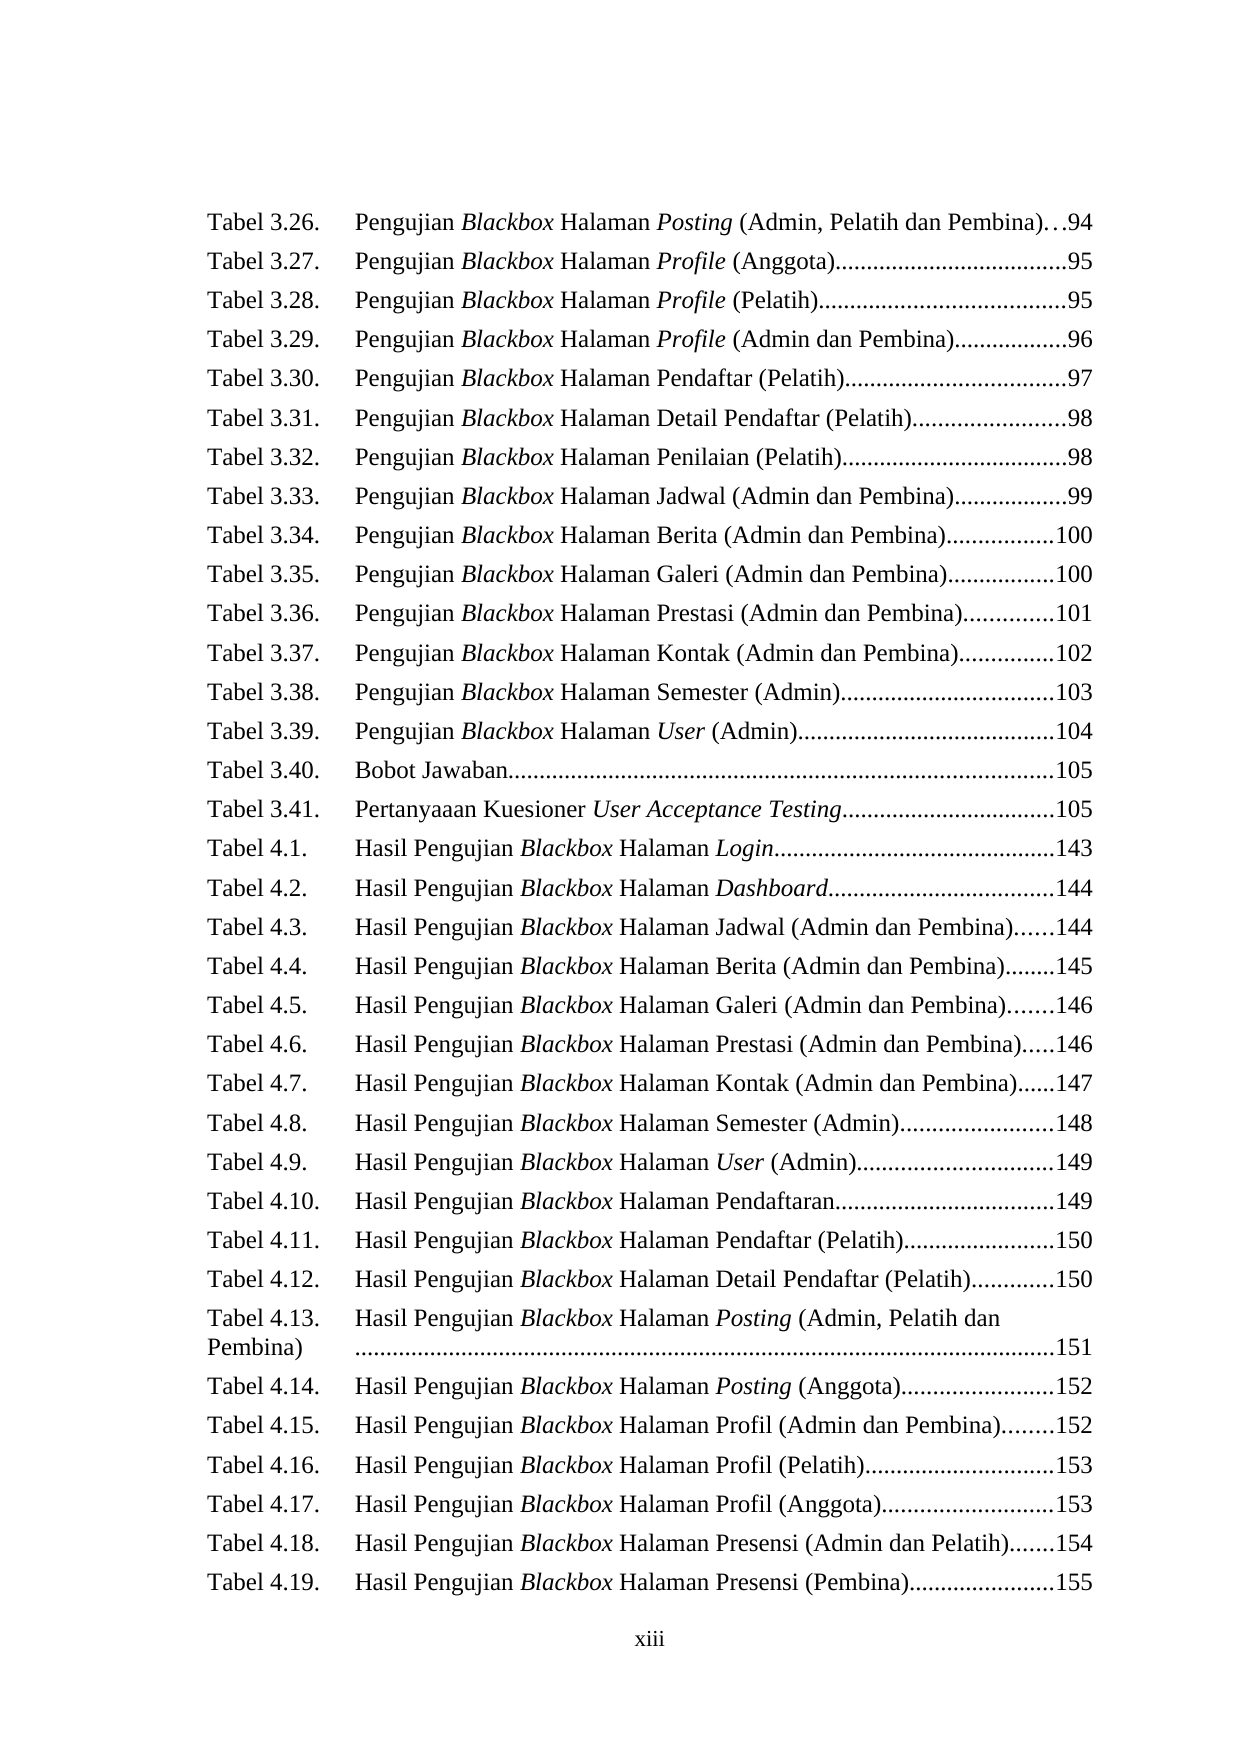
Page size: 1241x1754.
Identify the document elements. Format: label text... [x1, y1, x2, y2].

text Tabel 3.26. Pengujian Blackbox Halaman Posting (Admin, Pelatih dan Pembina) 94 [207, 207, 1092, 236]
text Tabel 4.7. Hasil Pengujian Blackbox Halaman Kontak (Admin dan Pembina) 147 [207, 1068, 1092, 1097]
text Tabel 4.15. Hasil Pengujian Blackbox Halaman Profil (Admin dan Pembina) 152 [207, 1411, 1092, 1439]
text Tabel 4.16. Hasil Pengujian Blackbox Halaman Profil (Pelatih) 153 [207, 1450, 1092, 1478]
text Tabel 4.9. Hasil Pengujian Blackbox Halaman User (Admin) 149 [207, 1147, 1092, 1176]
text Tabel 4.11. Hasil Pengujian Blackbox Halaman Pendaftar (Pelatih) 150 [207, 1225, 1092, 1254]
text Tabel 3.40. Bobot Jawaban 105 [207, 755, 1092, 784]
text Tabel 3.28. Pengujian Blackbox Halaman Profile (Pelatih) 95 [207, 285, 1092, 314]
text Tabel 3.34. Pengujian Blackbox Halaman Berita (Admin dan Pembina) 100 [207, 520, 1092, 549]
text Tabel 4.8. Hasil Pengujian Blackbox Halaman Semester (Admin) 148 [207, 1108, 1092, 1136]
text Tabel 3.31. Pengujian Blackbox Halaman Detail Pendaftar (Pelatih) 98 [207, 403, 1092, 431]
text Tabel 3.30. Pengujian Blackbox Halaman Pendaftar (Pelatih) 97 [207, 363, 1092, 392]
text Tabel 3.37. Pengujian Blackbox Halaman Kontak (Admin dan Pembina) 102 [207, 638, 1092, 666]
text Tabel 3.32. Pengujian Blackbox Halaman Penilaian (Pelatih) 98 [207, 442, 1092, 471]
text Tabel 4.18. Hasil Pengujian Blackbox Halaman Presensi (Admin dan Pelatih) 154 [207, 1528, 1092, 1557]
text Tabel 4.10. Hasil Pengujian Blackbox Halaman Pendaftaran 149 [207, 1186, 1092, 1215]
text Tabel 4.1. Hasil Pengujian Blackbox Halaman Login 143 [207, 833, 1092, 862]
text Tabel 4.3. Hasil Pengujian Blackbox Halaman Jadwal (Admin dan Pembina) 144 [207, 912, 1092, 941]
text Tabel 3.36. Pengujian Blackbox Halaman Prestasi (Admin dan Pembina) 101 [207, 598, 1092, 627]
text Tabel 3.38. Pengujian Blackbox Halaman Semester (Admin) 103 [207, 677, 1092, 706]
text Tabel 4.2. Hasil Pengujian Blackbox Halaman Dashboard 144 [207, 873, 1092, 901]
text Tabel 4.17. Hasil Pengujian Blackbox Halaman Profil (Anggota) 153 [207, 1489, 1092, 1518]
text Tabel 3.29. Pengujian Blackbox Halaman Profile (Admin dan Pembina) 96 [207, 324, 1092, 353]
text Tabel 4.13. Hasil Pengujian Blackbox Halaman Posting (Admin, Pelatih dan Pembina) 151 [207, 1303, 1092, 1361]
text Tabel 4.14. Hasil Pengujian Blackbox Halaman Posting (Anggota) 152 [207, 1371, 1092, 1400]
text Tabel 4.12. Hasil Pengujian Blackbox Halaman Detail Pendaftar (Pelatih) 150 [207, 1264, 1092, 1293]
text Tabel 3.33. Pengujian Blackbox Halaman Jadwal (Admin dan Pembina) 99 [207, 481, 1092, 510]
text Tabel 4.4. Hasil Pengujian Blackbox Halaman Berita (Admin dan Pembina) 145 [207, 951, 1092, 980]
text Tabel 4.19. Hasil Pengujian Blackbox Halaman Presensi (Pembina) 155 [207, 1567, 1092, 1596]
text Tabel 3.39. Pengujian Blackbox Halaman User (Admin) 104 [207, 716, 1092, 745]
text Tabel 4.6. Hasil Pengujian Blackbox Halaman Prestasi (Admin dan Pembina) 146 [207, 1029, 1092, 1058]
text Tabel 4.5. Hasil Pengujian Blackbox Halaman Galeri (Admin dan Pembina) 146 [207, 990, 1092, 1019]
text Tabel 3.41. Pertanyaaan Kuesioner User Acceptance Testing 105 [207, 794, 1092, 823]
text Tabel 3.35. Pengujian Blackbox Halaman Galeri (Admin dan Pembina) 100 [207, 559, 1092, 588]
text Tabel 3.27. Pengujian Blackbox Halaman Profile (Anggota) 95 [207, 246, 1092, 275]
